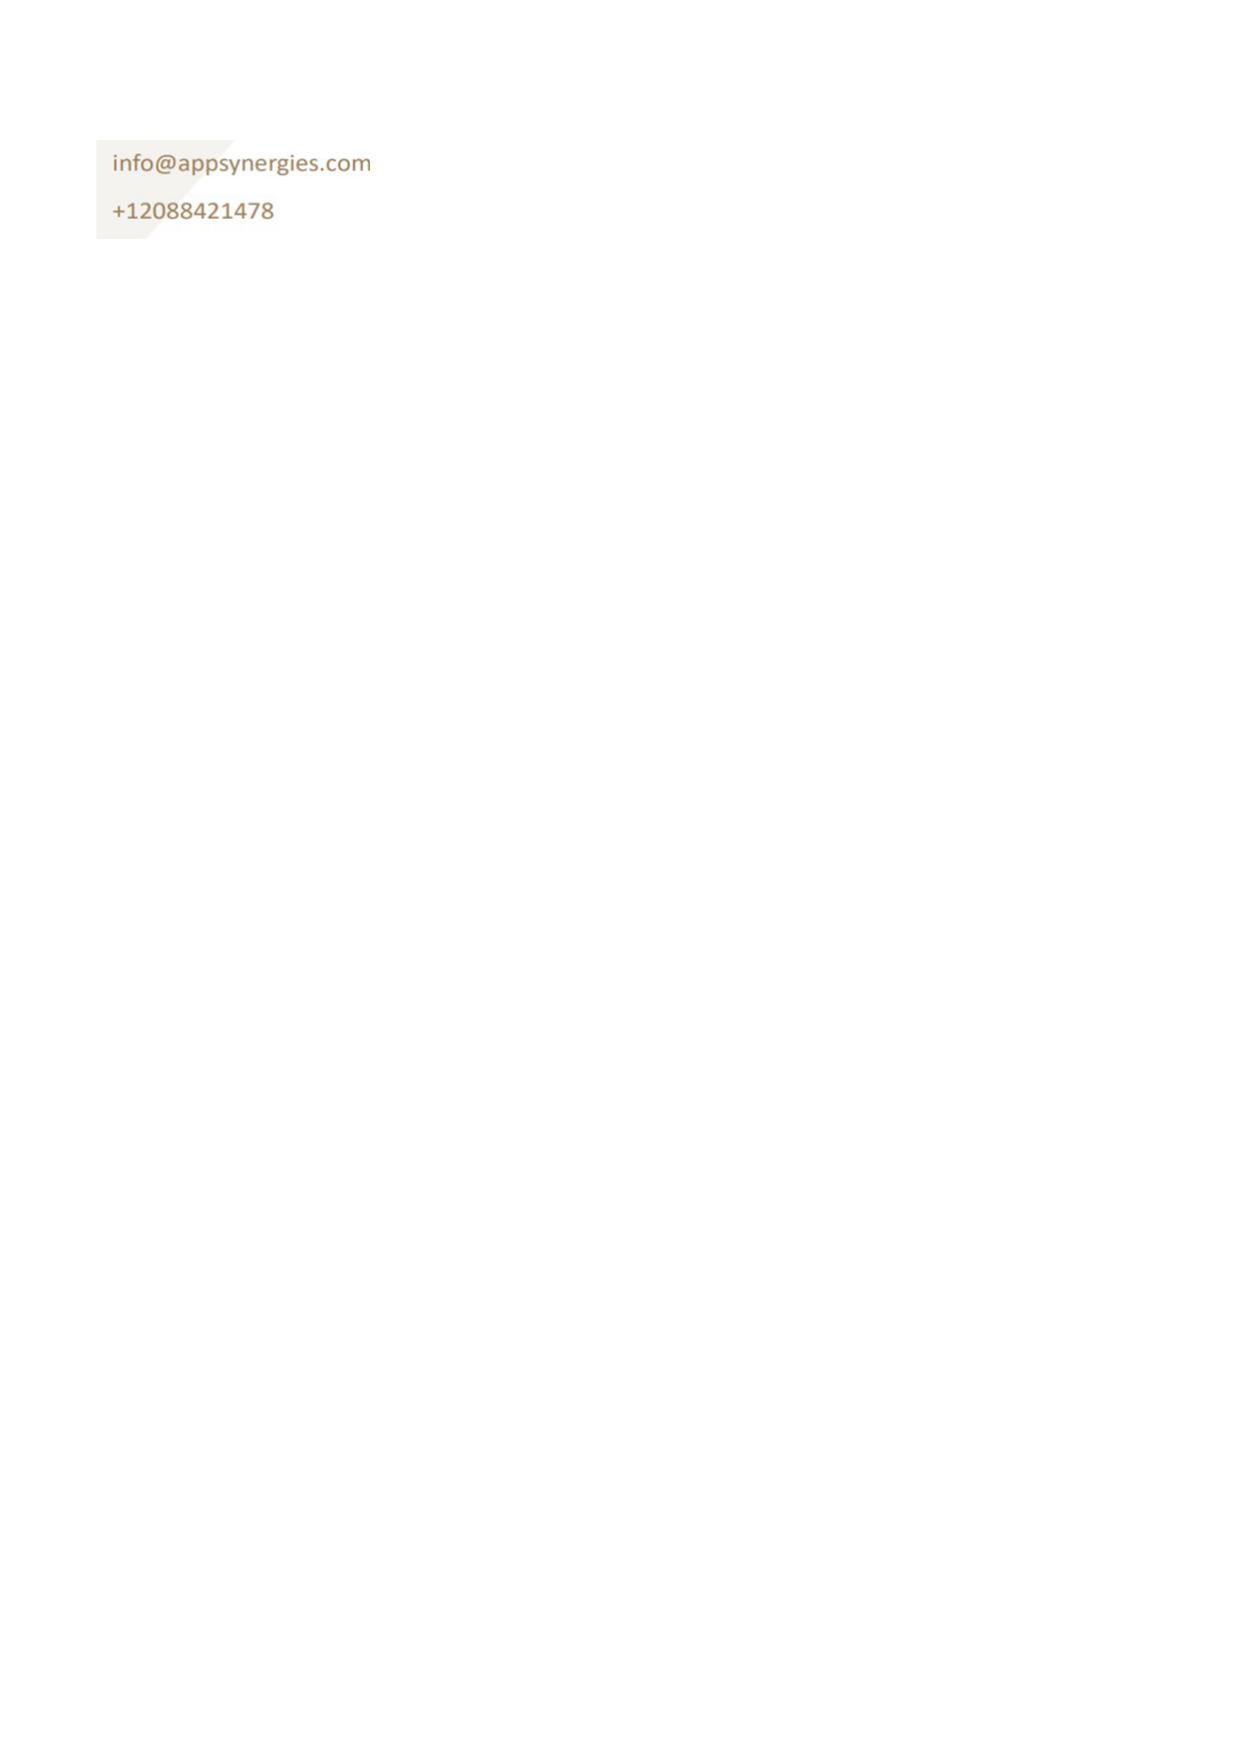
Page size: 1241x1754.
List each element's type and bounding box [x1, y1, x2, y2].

picture [96, 140, 371, 239]
